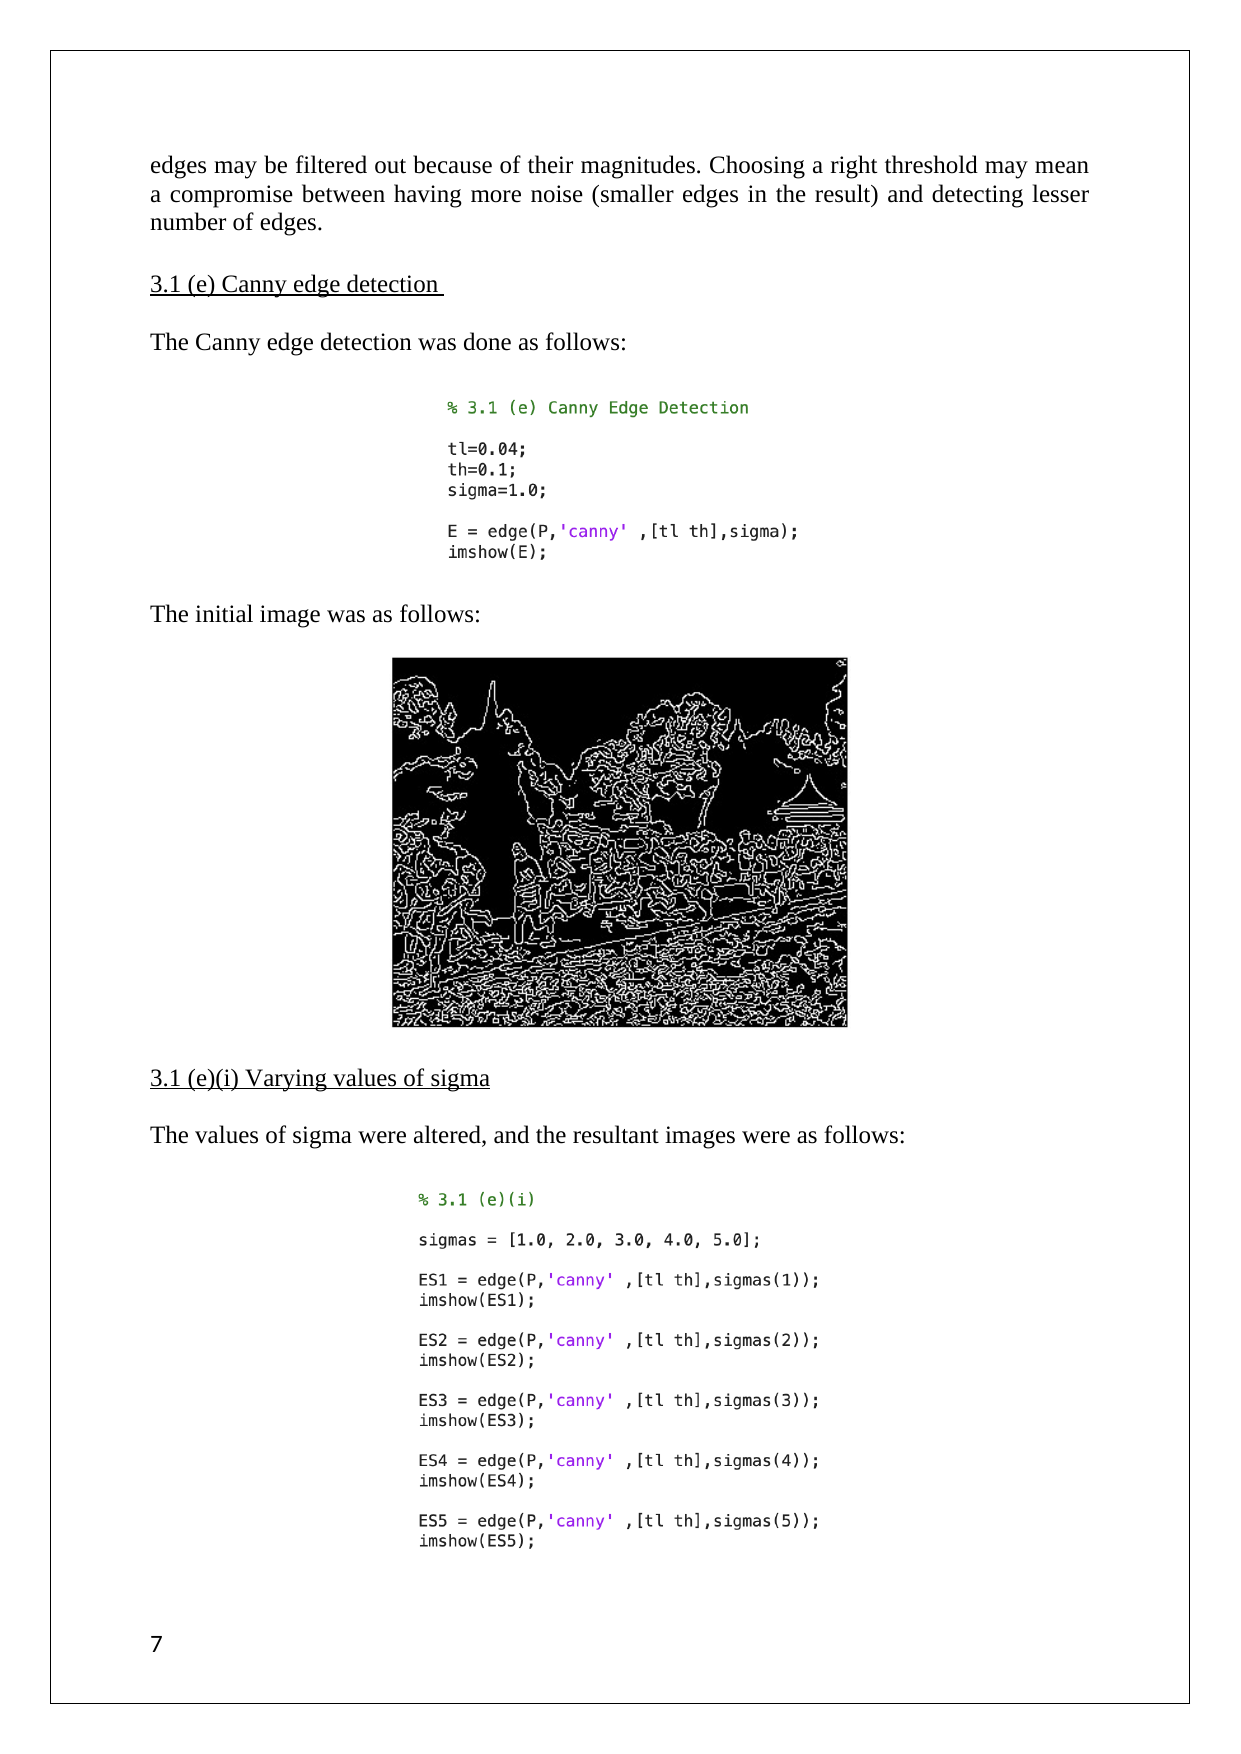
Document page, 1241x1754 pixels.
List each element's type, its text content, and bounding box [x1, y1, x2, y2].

subtitle 3.1 (e)(i) Varying values of sigma [150, 1063, 1090, 1091]
picture [389, 656, 851, 1030]
text The initial image was as follows: [150, 599, 1090, 628]
picture [426, 384, 814, 571]
text The values of sigma were altered, and the resultant images were as follows: [150, 1120, 1090, 1149]
subtitle 3.1 (e) Canny edge detection [150, 269, 1090, 298]
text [150, 150, 1090, 236]
picture [405, 1177, 835, 1561]
text The Canny edge detection was done as follows: [150, 327, 1090, 355]
